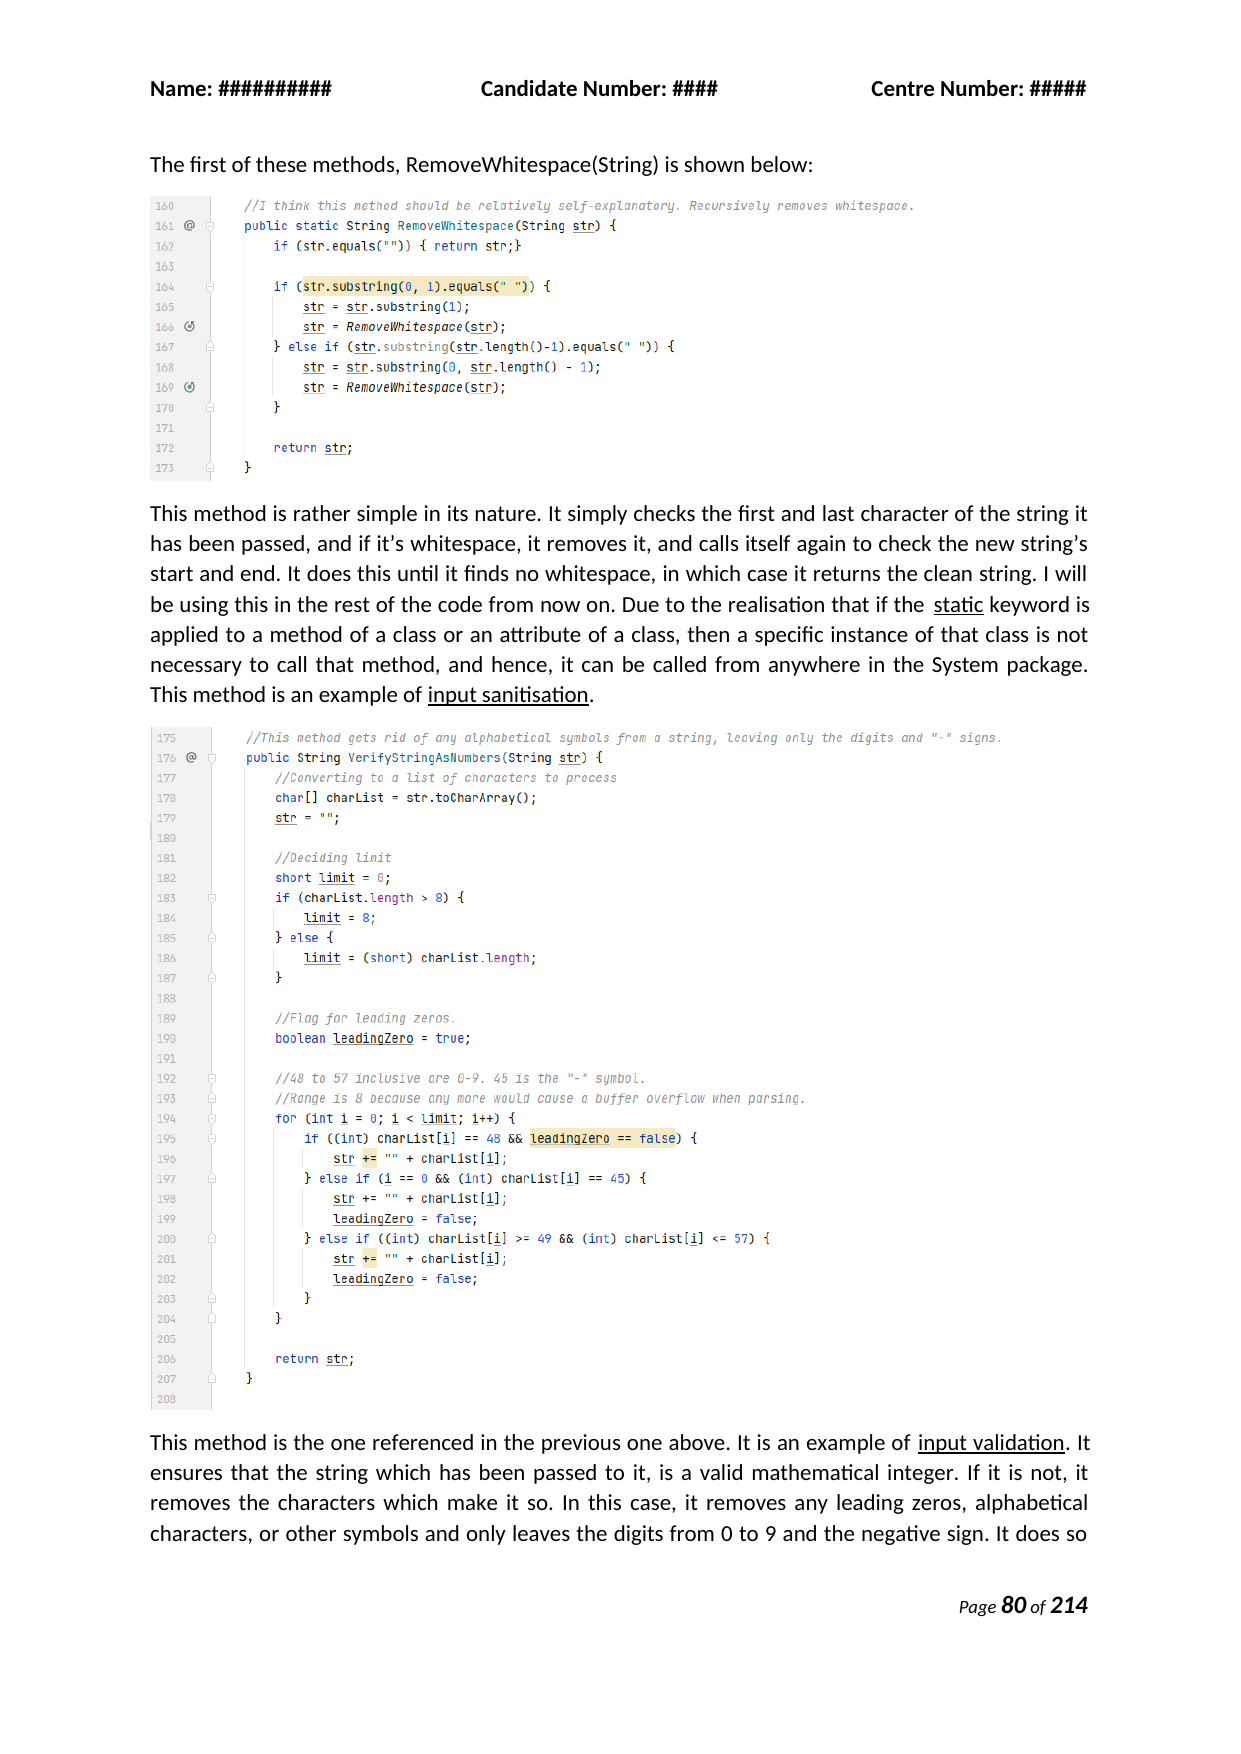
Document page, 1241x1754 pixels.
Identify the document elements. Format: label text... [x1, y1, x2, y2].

picture [150, 727, 1091, 1410]
text This method is rather simple in its nature. It simply checks the first and last character of the string it has been passed, and if it’s whitespace, it removes it, and calls itself again to check the new string’s start and end. It does this until it finds no whitespace, in which case it returns the clean string. I will be using this in the rest of the code from now on. Due to the realisation that if the static keyword is applied to a method of a class or an attribute of a class, then a specific instance of that class is not necessary to call that method, and hence, it can be called from anywhere in the System package. This method is an example of input sanitisation. [150, 499, 1090, 708]
text The first of these methods, RemoveWhitespace(String) is shown below: [150, 150, 1090, 178]
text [150, 1428, 1090, 1547]
picture [150, 196, 1091, 481]
